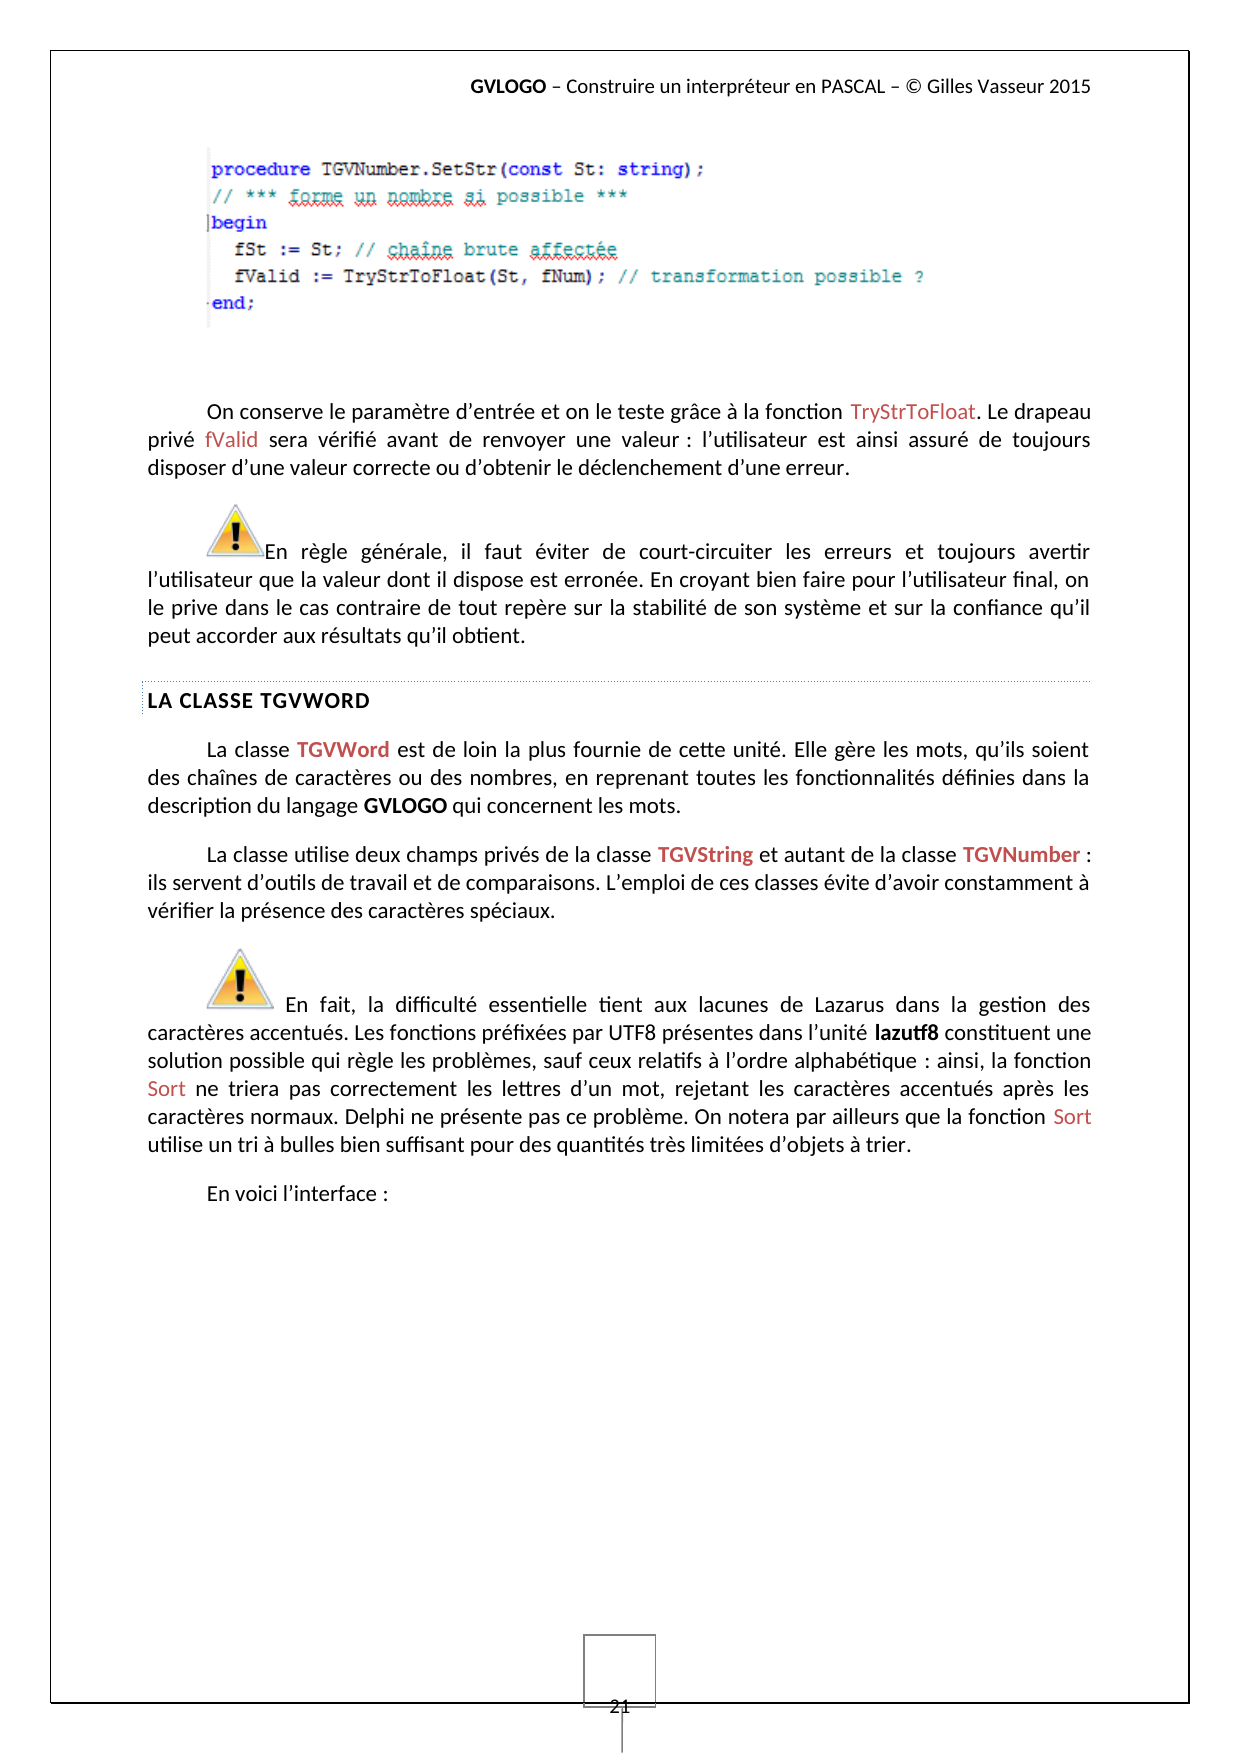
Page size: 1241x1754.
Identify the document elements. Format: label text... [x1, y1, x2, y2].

text La classe utilise deux champs privés de la classe TGVString et autant de la classe TGVNumber : ils servent d’outils de travail et de comparaisons. L’emploi de ces classes évite d’avoir constamment à vérifier la présence des caractères spéciaux. [147, 840, 1092, 924]
picture [206, 945, 274, 1013]
picture [206, 501, 265, 560]
subtitle La classe TGVWord [142, 681, 1092, 714]
text En voici l’interface : [147, 1179, 1092, 1207]
text La classe TGVWord est de loin la plus fournie de cette unité. Elle gère les mots, qu’ils soient des chaînes de caractères ou des nombres, en reprenant toutes les fonctionnalités définies dans la description du langage GVLOGO qui concernent les mots. [147, 735, 1092, 819]
picture [206, 147, 945, 328]
text En règle générale, il faut éviter de court-circuiter les erreurs et toujours avertir l’utilisateur que la valeur dont il dispose est erronée. En croyant bien faire pour l’utilisateur final, on le prive dans le cas contraire de tout repère sur la stabilité de son système et sur la confiance qu’il peut accorder aux résultats qu’il obtient. [147, 502, 1092, 649]
text On conserve le paramètre d’entrée et on le teste grâce à la fonction TryStrToFloat. Le drapeau privé fValid sera vérifié avant de renvoyer une valeur : l’utilisateur est ainsi assuré de toujours disposer d’une valeur correcte ou d’obtenir le déclenchement d’une erreur. [147, 397, 1092, 481]
text En fait, la difficulté essentielle tient aux lacunes de Lazarus dans la gestion des caractères accentués. Les fonctions préfixées par UTF8 présentes dans l’unité lazutf8 constituent une solution possible qui règle les problèmes, sauf ceux relatifs à l’ordre alphabétique : ainsi, la fonction Sort ne triera pas correctement les lettres d’un mot, rejetant les caractères accentués après les caractères normaux. Delphi ne présente pas ce problème. On notera par ailleurs que la fonction Sort utilise un tri à bulles bien suffisant pour des quantités très limitées d’objets à trier. [147, 945, 1092, 1158]
